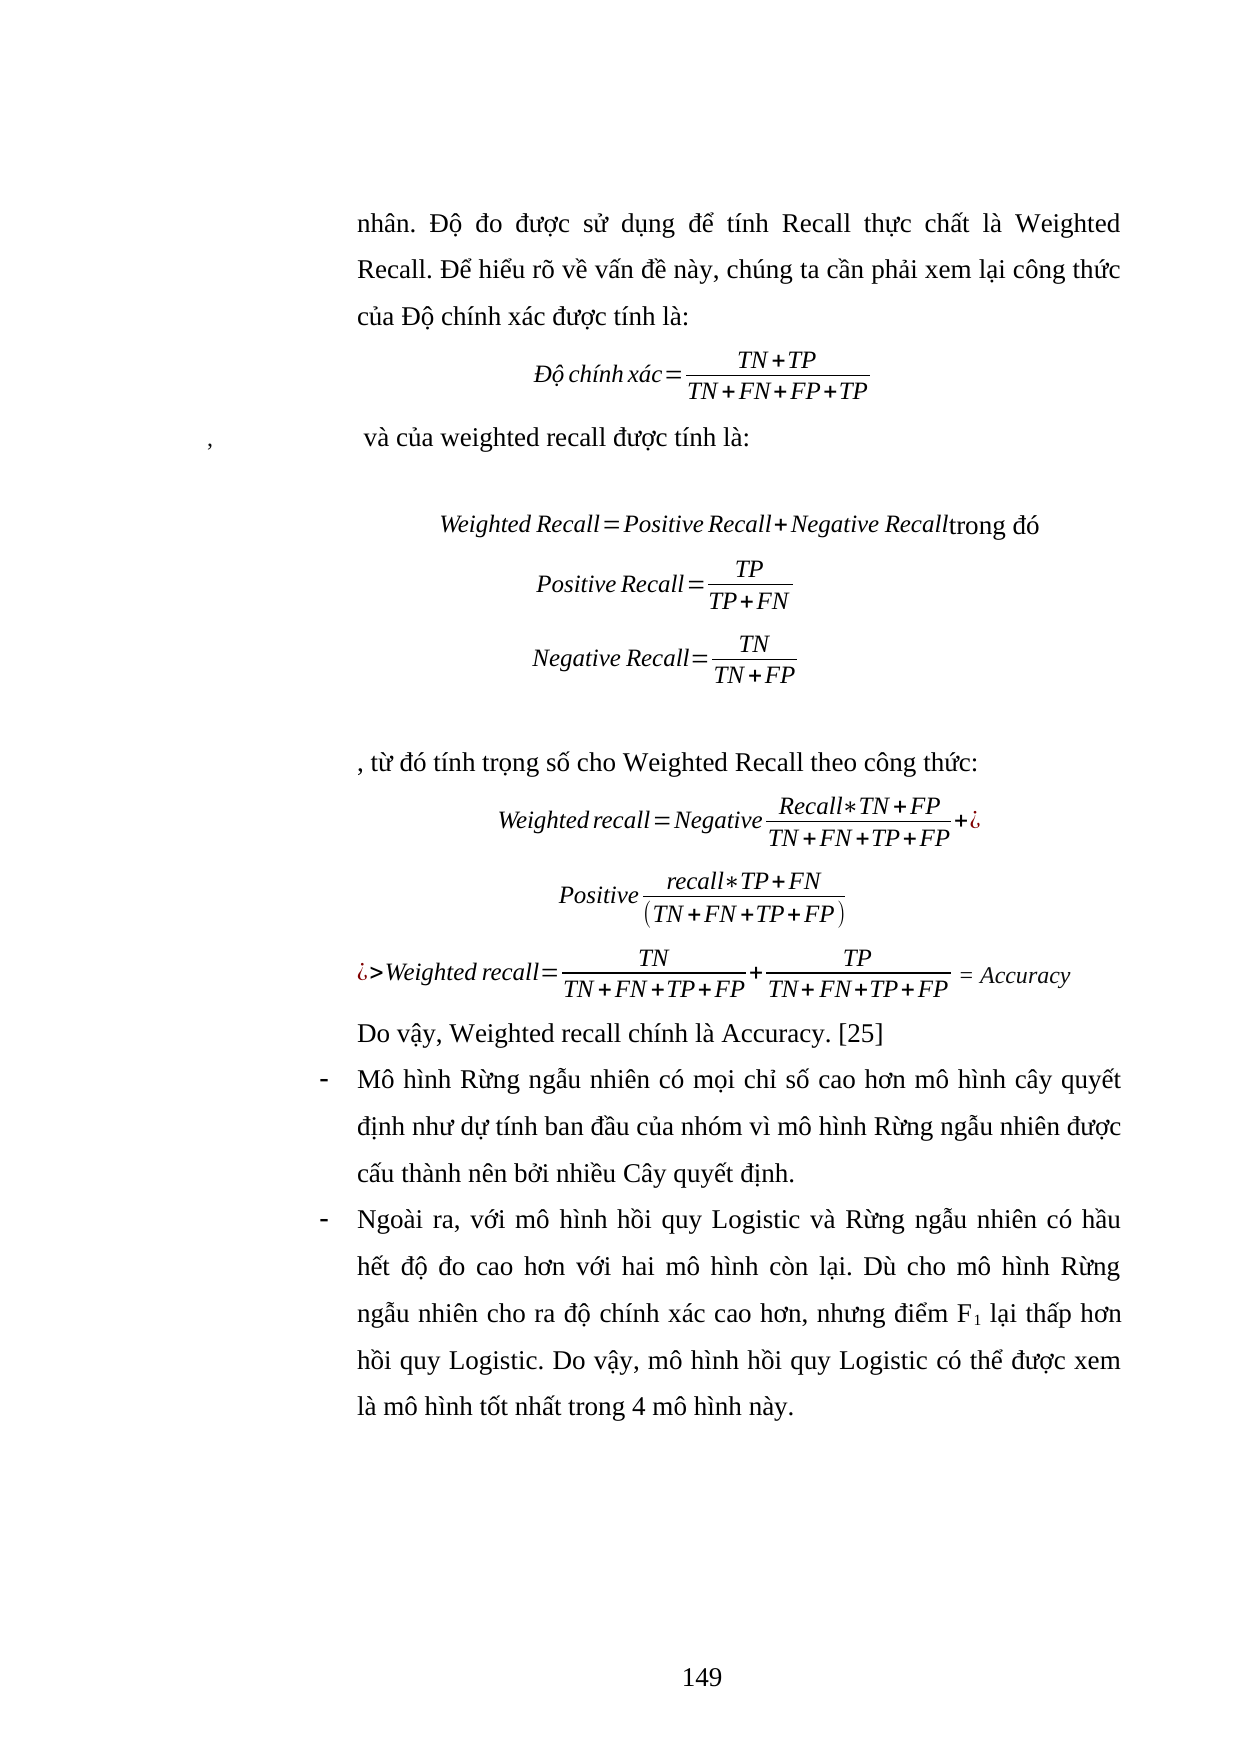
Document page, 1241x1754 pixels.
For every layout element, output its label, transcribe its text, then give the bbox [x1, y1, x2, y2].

text , và của weighted recall được tính là: [207, 421, 1122, 452]
text Do vậy, Weighted recall chính là Accuracy. [25] [282, 1017, 1122, 1048]
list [319, 207, 1122, 331]
text , từ đó tính trọng số cho Weighted Recall theo công thức: [282, 746, 1122, 777]
text trong đó [357, 509, 1122, 540]
text = Accuracy [282, 944, 1122, 1003]
list Ngoài ra, với mô hình hồi quy Logistic và Rừng ngẫu nhiên có hầu hết độ đo cao hơn với hai mô hình còn lại. Dù cho mô hình Rừng ngẫu nhiên cho ra độ chính xác cao hơn, nhưng điểm F1 lại thấp hơn hồi quy Logistic. Do vậy, mô hình hồi quy Logistic có thể được xem là mô hình tốt nhất trong 4 mô hình này. [319, 1204, 1122, 1422]
list Mô hình Rừng ngẫu nhiên có mọi chỉ số cao hơn mô hình cây quyết định như dự tính ban đầu của nhóm vì mô hình Rừng ngẫu nhiên được cấu thành nên bởi nhiều Cây quyết định. [319, 1063, 1122, 1188]
